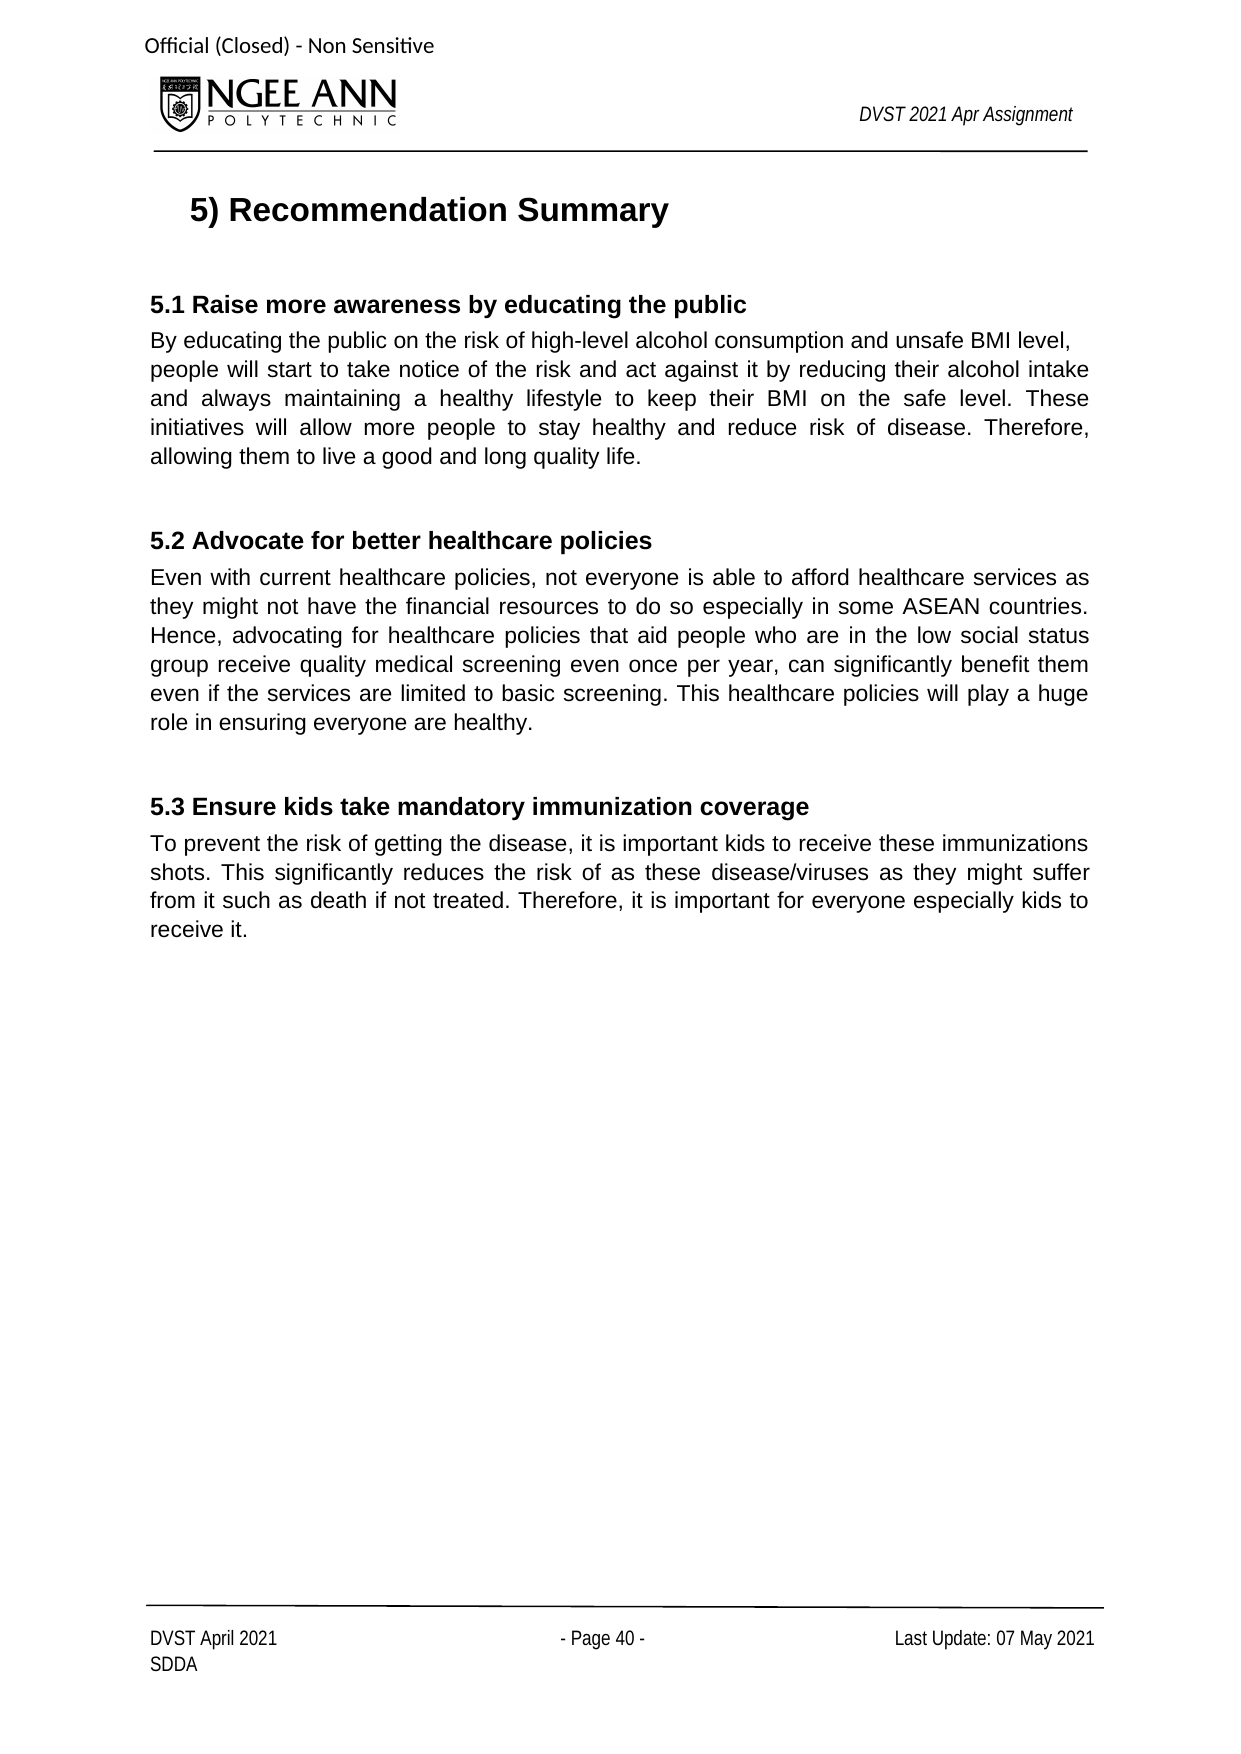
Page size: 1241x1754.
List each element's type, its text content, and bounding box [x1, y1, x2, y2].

text Even with current healthcare policies, not everyone is able to afford healthcare services as they might not have the financial resources to do so especially in some ASEAN countries. Hence, advocating for healthcare policies that aid people who are in the low social status group receive quality medical screening even once per year, can significantly benefit them even if the services are limited to basic screening. This healthcare policies will play a huge role in ensuring everyone are healthy. [150, 564, 1090, 735]
text To prevent the risk of getting the disease, it is important kids to receive these immunizations shots. This significantly reduces the risk of as these disease/viruses as they might suffer from it such as death if not treated. Therefore, it is important for everyone especially kids to receive it. [150, 829, 1090, 943]
subtitle 5) Recommendation Summary [189, 190, 1090, 228]
picture [150, 75, 402, 134]
text By educating the public on the risk of high-level alcohol consumption and unsafe BMI level, [150, 327, 1090, 354]
subtitle 5.3 Ensure kids take mandatory immunization coverage [150, 792, 1090, 821]
subtitle 5.2 Advocate for better healthcare policies [150, 526, 1090, 555]
text people will start to take notice of the risk and act against it by reducing their alcohol intake and always maintaining a healthy lifestyle to keep their BMI on the safe level. These initiatives will allow more people to stay healthy and reduce risk of disease. Therefore, allowing them to live a good and long quality life. [150, 356, 1090, 470]
subtitle 5.1 Raise more awareness by educating the public [150, 290, 1090, 318]
